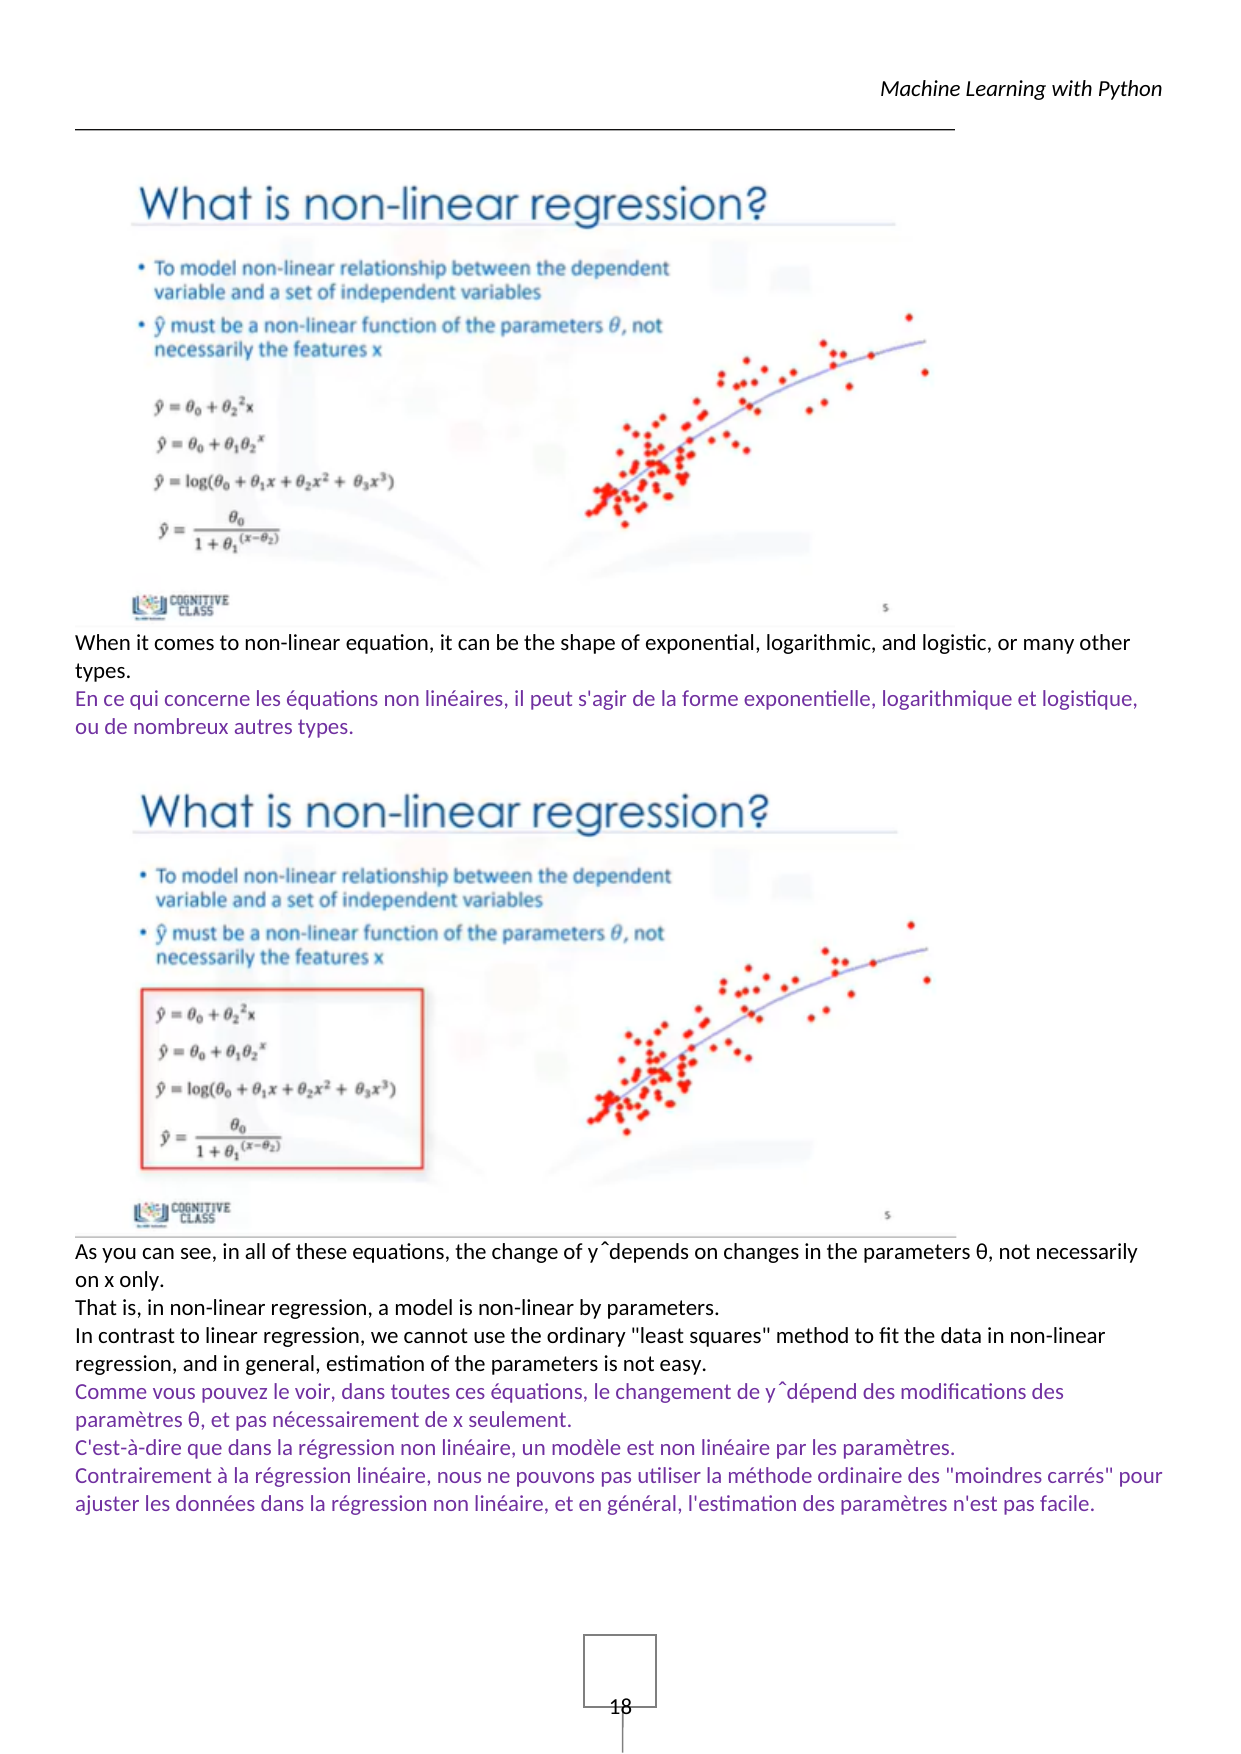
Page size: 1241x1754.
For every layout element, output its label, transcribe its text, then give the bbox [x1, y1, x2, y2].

text C'est-à-dire que dans la régression non linéaire, un modèle est non linéaire par les paramètres. [75, 1433, 1165, 1461]
text Contrairement à la régression linéaire, nous ne pouvons pas utiliser la méthode ordinaire des "moindres carrés" pour ajuster les données dans la régression non linéaire, et en général, l'estimation des paramètres n'est pas facile. [75, 1461, 1165, 1517]
text Comme vous pouvez le voir, dans toutes ces équations, le changement de y ̂ dépend des modifications des paramètres θ, et pas nécessairement de x seulement. [75, 1377, 1165, 1433]
text En ce qui concerne les équations non linéaires, il peut s'agir de la forme exponentielle, logarithmique et logistique, ou de nombreux autres types. [75, 684, 1165, 740]
picture [75, 740, 957, 1238]
picture [75, 129, 955, 629]
text As you can see, in all of these equations, the change of y ̂ depends on changes in the parameters θ, not necessarily on x only. [75, 1237, 1165, 1293]
text That is, in non-linear regression, a model is non-linear by parameters. [75, 1293, 1165, 1321]
text In contrast to linear regression, we cannot use the ordinary "least squares" method to fit the data in non-linear regression, and in general, estimation of the parameters is not easy. [75, 1321, 1165, 1377]
text When it comes to non-linear equation, it can be the shape of exponential, logarithmic, and logistic, or many other types. [75, 628, 1165, 684]
